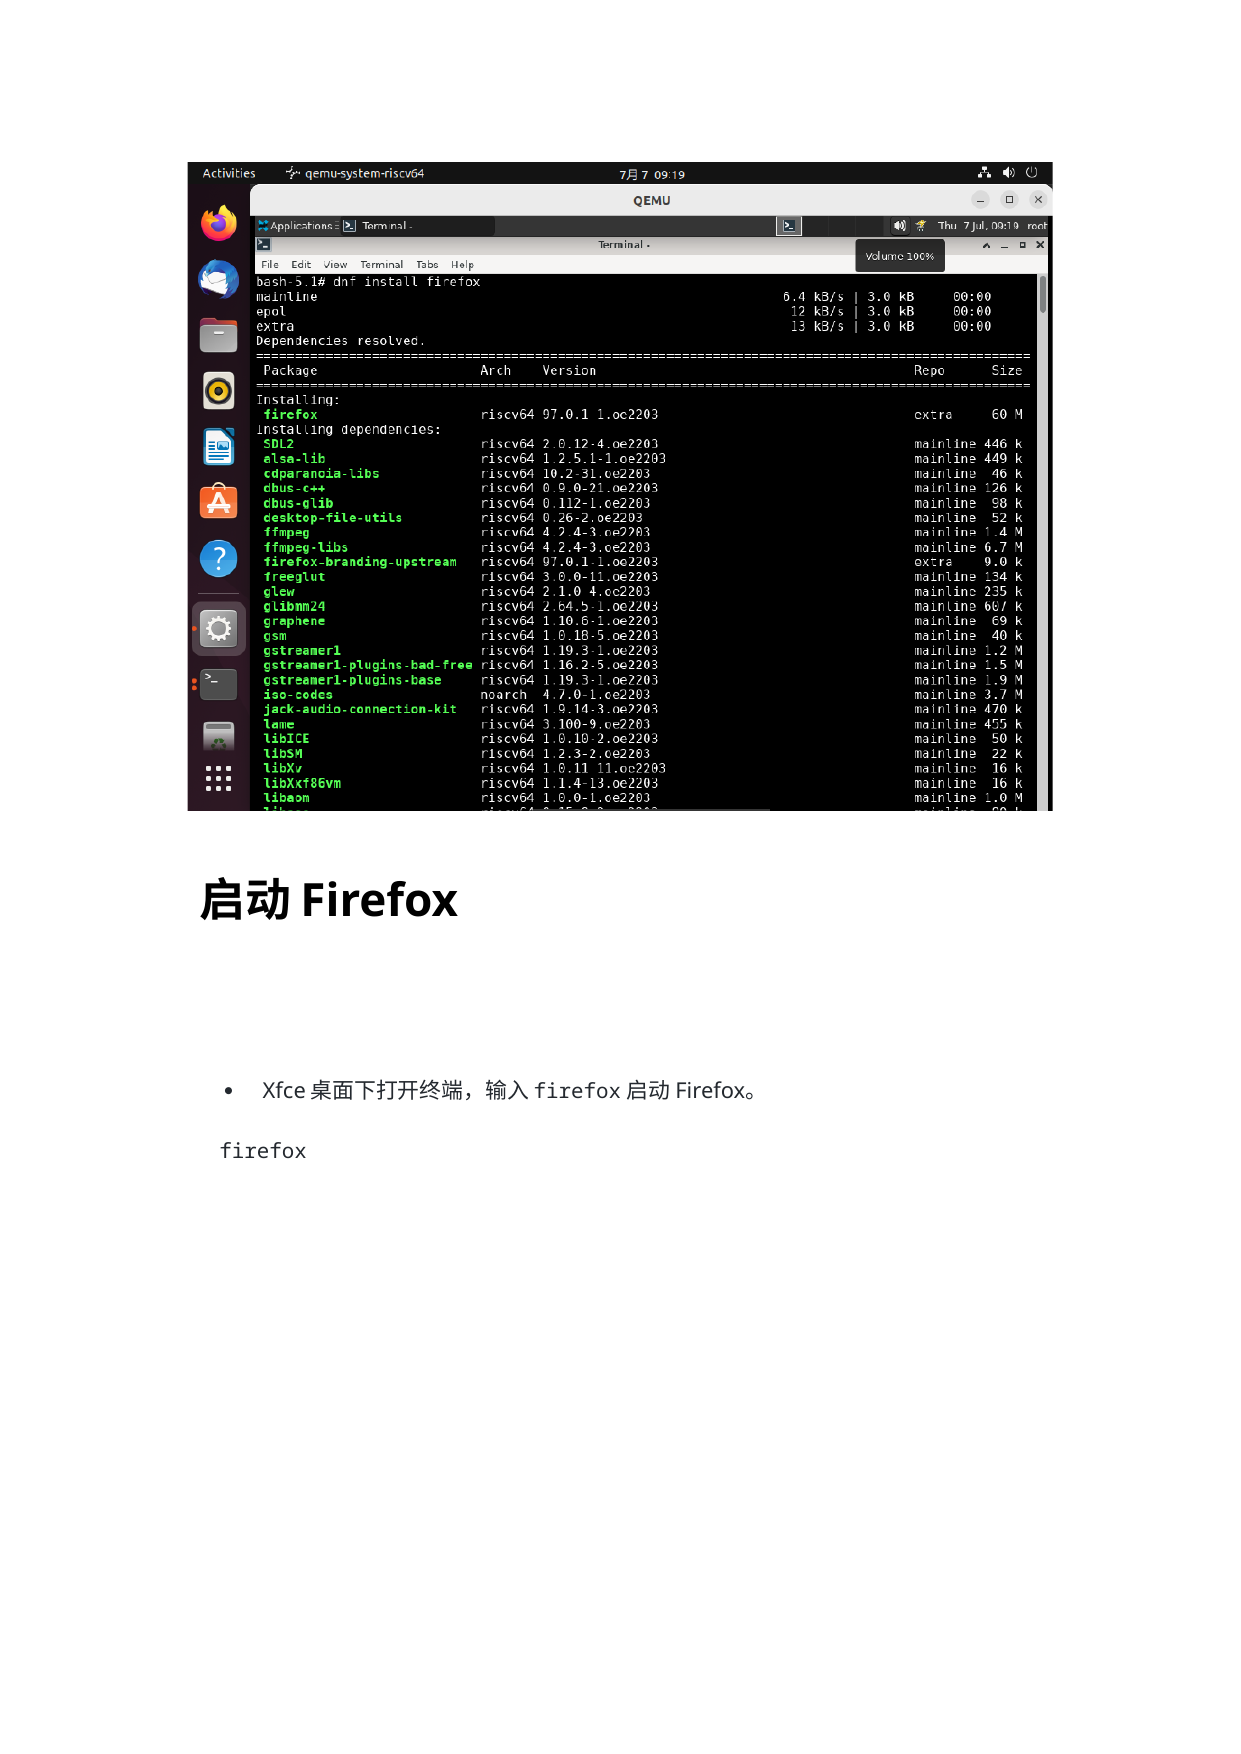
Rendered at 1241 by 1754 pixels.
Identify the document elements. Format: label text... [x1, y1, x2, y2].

subtitle 启动Firefox [187, 847, 1053, 945]
text firefox [187, 1135, 1053, 1167]
list Xfce桌面下打开终端，输入firefox 启动 Firefox。 [225, 1073, 1053, 1106]
picture [187, 162, 1053, 811]
